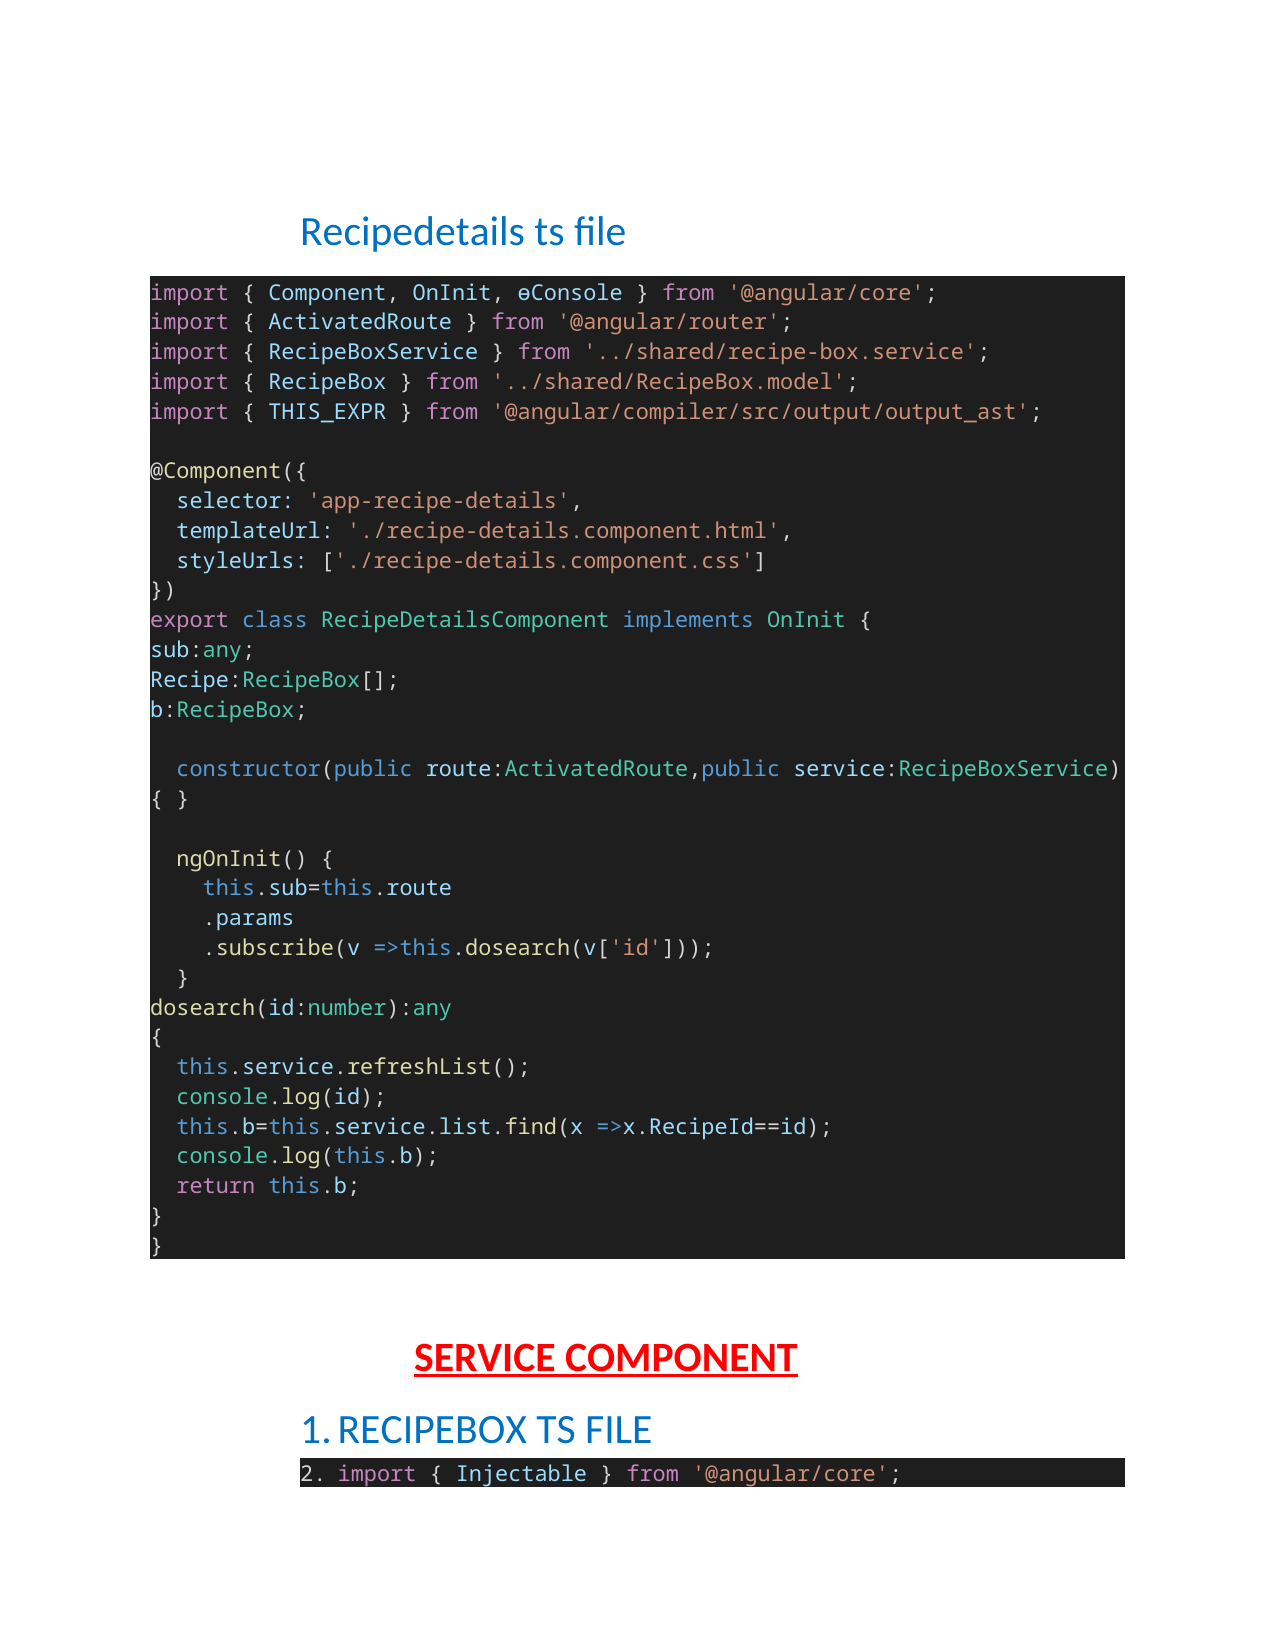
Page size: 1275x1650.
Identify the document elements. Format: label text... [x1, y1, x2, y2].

text styleUrls: ['./recipe-details.component.css'] [150, 544, 1125, 574]
text import { ActivatedRoute } from '@angular/router'; [150, 306, 1125, 336]
text templateUrl: './recipe-details.component.html', [150, 515, 1125, 544]
text import { THIS_EXPR } from '@angular/compiler/src/output/output_ast'; [150, 396, 1125, 425]
text SERVICE COMPONENT [150, 1331, 1125, 1382]
text .params [150, 902, 1125, 932]
text this.service.refreshList(); [150, 1051, 1125, 1081]
list RECIPEBOX TS FILE [300, 1403, 1125, 1453]
text console.log(this.b); [150, 1140, 1125, 1170]
text Recipe:RecipeBox[]; [150, 664, 1125, 693]
text this.sub=this.route [150, 872, 1125, 902]
text } [150, 1230, 1125, 1259]
text b:RecipeBox; [150, 693, 1125, 723]
text import { RecipeBoxService } from '../shared/recipe-box.service'; [150, 336, 1125, 366]
text import { RecipeBox } from '../shared/RecipeBox.model'; [150, 366, 1125, 396]
text export class RecipeDetailsComponent implements OnInit { [150, 604, 1125, 634]
list import { Injectable } from '@angular/core'; [300, 1458, 1125, 1487]
text { [150, 1021, 1125, 1051]
text }) [150, 574, 1125, 604]
text sub:any; [150, 634, 1125, 664]
text .subscribe(v =>this.dosearch(v['id'])); [150, 932, 1125, 962]
text @Component({ [150, 455, 1125, 485]
text dosearch(id:number):any [150, 991, 1125, 1021]
list Recipedetails ts file [300, 205, 1125, 256]
text selector: 'app-recipe-details', [150, 485, 1125, 515]
text this.b=this.service.list.find(x =>x.RecipeId==id); [150, 1111, 1125, 1140]
text import { Component, OnInit, ɵConsole } from '@angular/core'; [150, 276, 1125, 306]
text constructor(public route:ActivatedRoute,public service:RecipeBoxService) { } [150, 753, 1125, 813]
text } [150, 962, 1125, 991]
text console.log(id); [150, 1081, 1125, 1111]
text ngOnInit() { [150, 842, 1125, 872]
text } [150, 1200, 1125, 1230]
text return this.b; [150, 1170, 1125, 1200]
